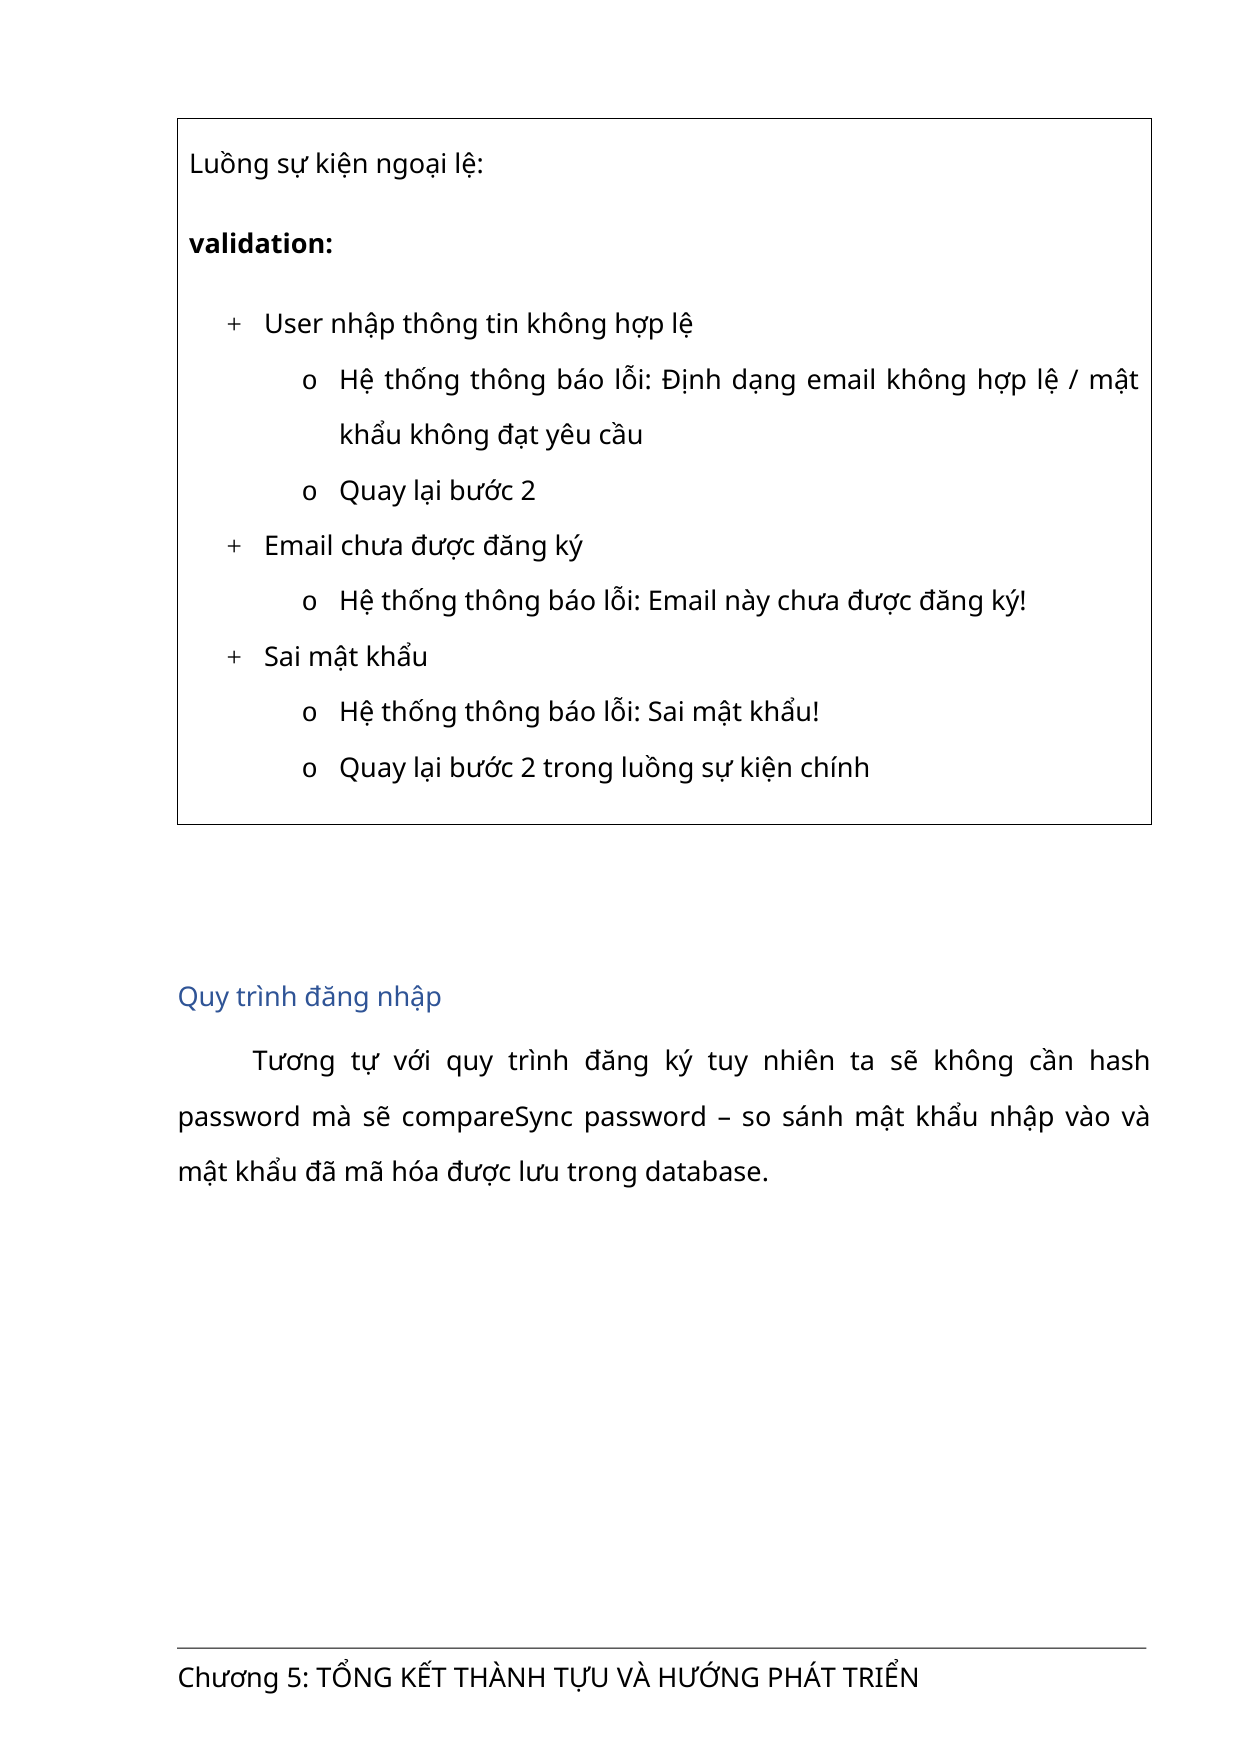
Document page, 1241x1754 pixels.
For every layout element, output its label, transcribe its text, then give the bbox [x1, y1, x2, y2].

subtitle Quy trình đăng nhập [177, 977, 1152, 1014]
text Tương tự với quy trình đăng ký tuy nhiên ta sẽ không cần hash password mà sẽ compareSync password – so sánh mật khẩu nhập vào và mật khẩu đã mã hóa được lưu trong database. [177, 1042, 1152, 1189]
table_cell Luồng sự kiện ngoại lệ: validation: User nhập thông tin không hợp lệ Hệ thống thông báo lỗi: Định dạng email không hợp lệ / mật khẩu không đạt yêu cầu Quay lại bước 2 Email chưa được đăng ký Hệ thống thông báo lỗi: Email này chưa được đăng ký! Sai mật khẩu Hệ thống thông báo lỗi: Sai mật khẩu! Quay lại bước 2 trong luồng sự kiện chính [178, 119, 1151, 824]
